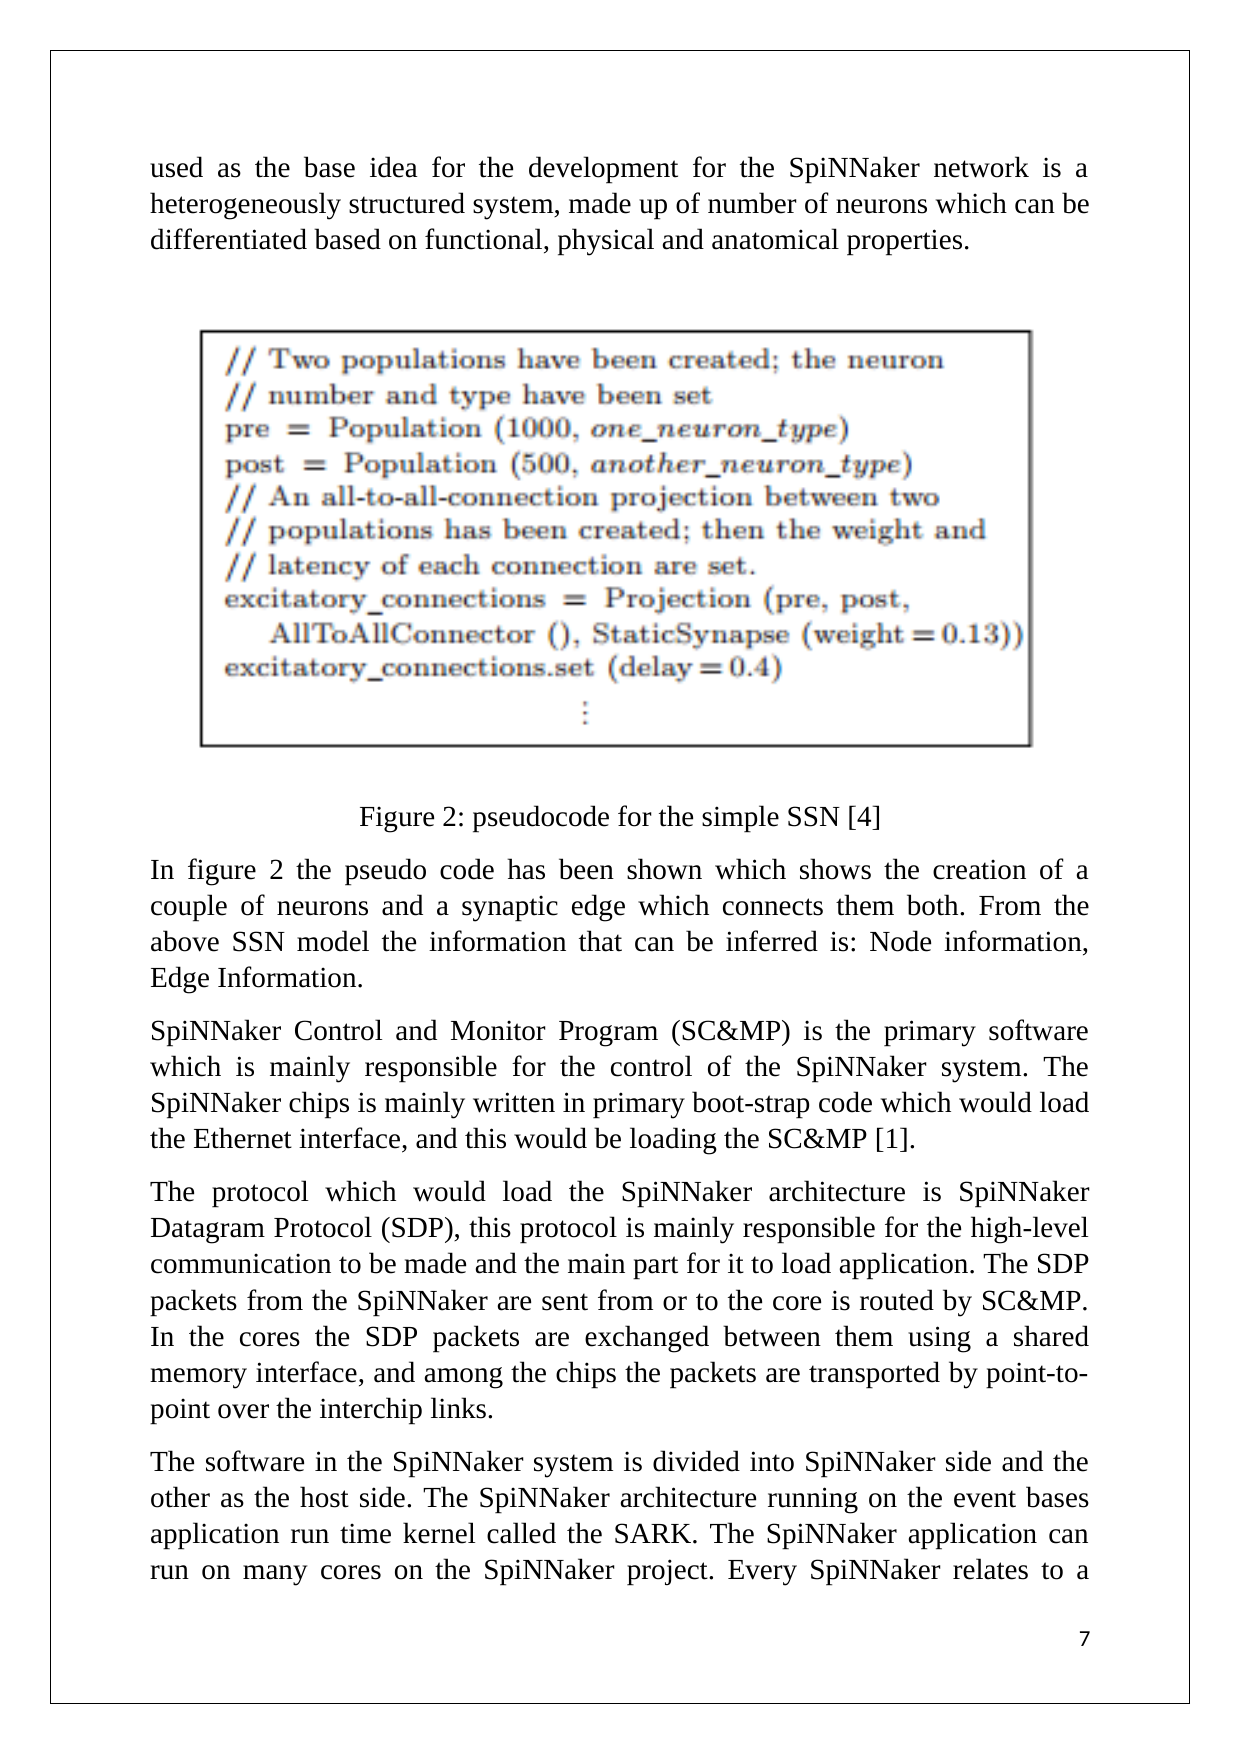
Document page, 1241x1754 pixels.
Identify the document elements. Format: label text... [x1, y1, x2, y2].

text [150, 150, 1090, 256]
picture [150, 275, 1099, 781]
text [150, 1444, 1090, 1586]
text Figure 2: pseudocode for the simple SSN [4] [150, 799, 1090, 832]
text SpiNNaker Control and Monitor Program (SC&MP) is the primary software which is mainly responsible for the control of the SpiNNaker system. The SpiNNaker chips is mainly written in primary boot-strap code which would load the Ethernet interface, and this would be loading the SC&MP [1]. [150, 1013, 1090, 1155]
text In figure 2 the pseudo code has been shown which shows the creation of a couple of neurons and a synaptic edge which connects them both. From the above SSN model the information that can be inferred is: Node information, Edge Information. [150, 852, 1090, 994]
text The protocol which would load the SpiNNaker architecture is SpiNNaker Datagram Protocol (SDP), this protocol is mainly responsible for the high-level communication to be made and the main part for it to load application. The SDP packets from the SpiNNaker are sent from or to the core is routed by SC&MP. In the cores the SDP packets are exchanged between them using a shared memory interface, and among the chips the packets are transported by point-to-point over the interchip links. [150, 1174, 1090, 1425]
